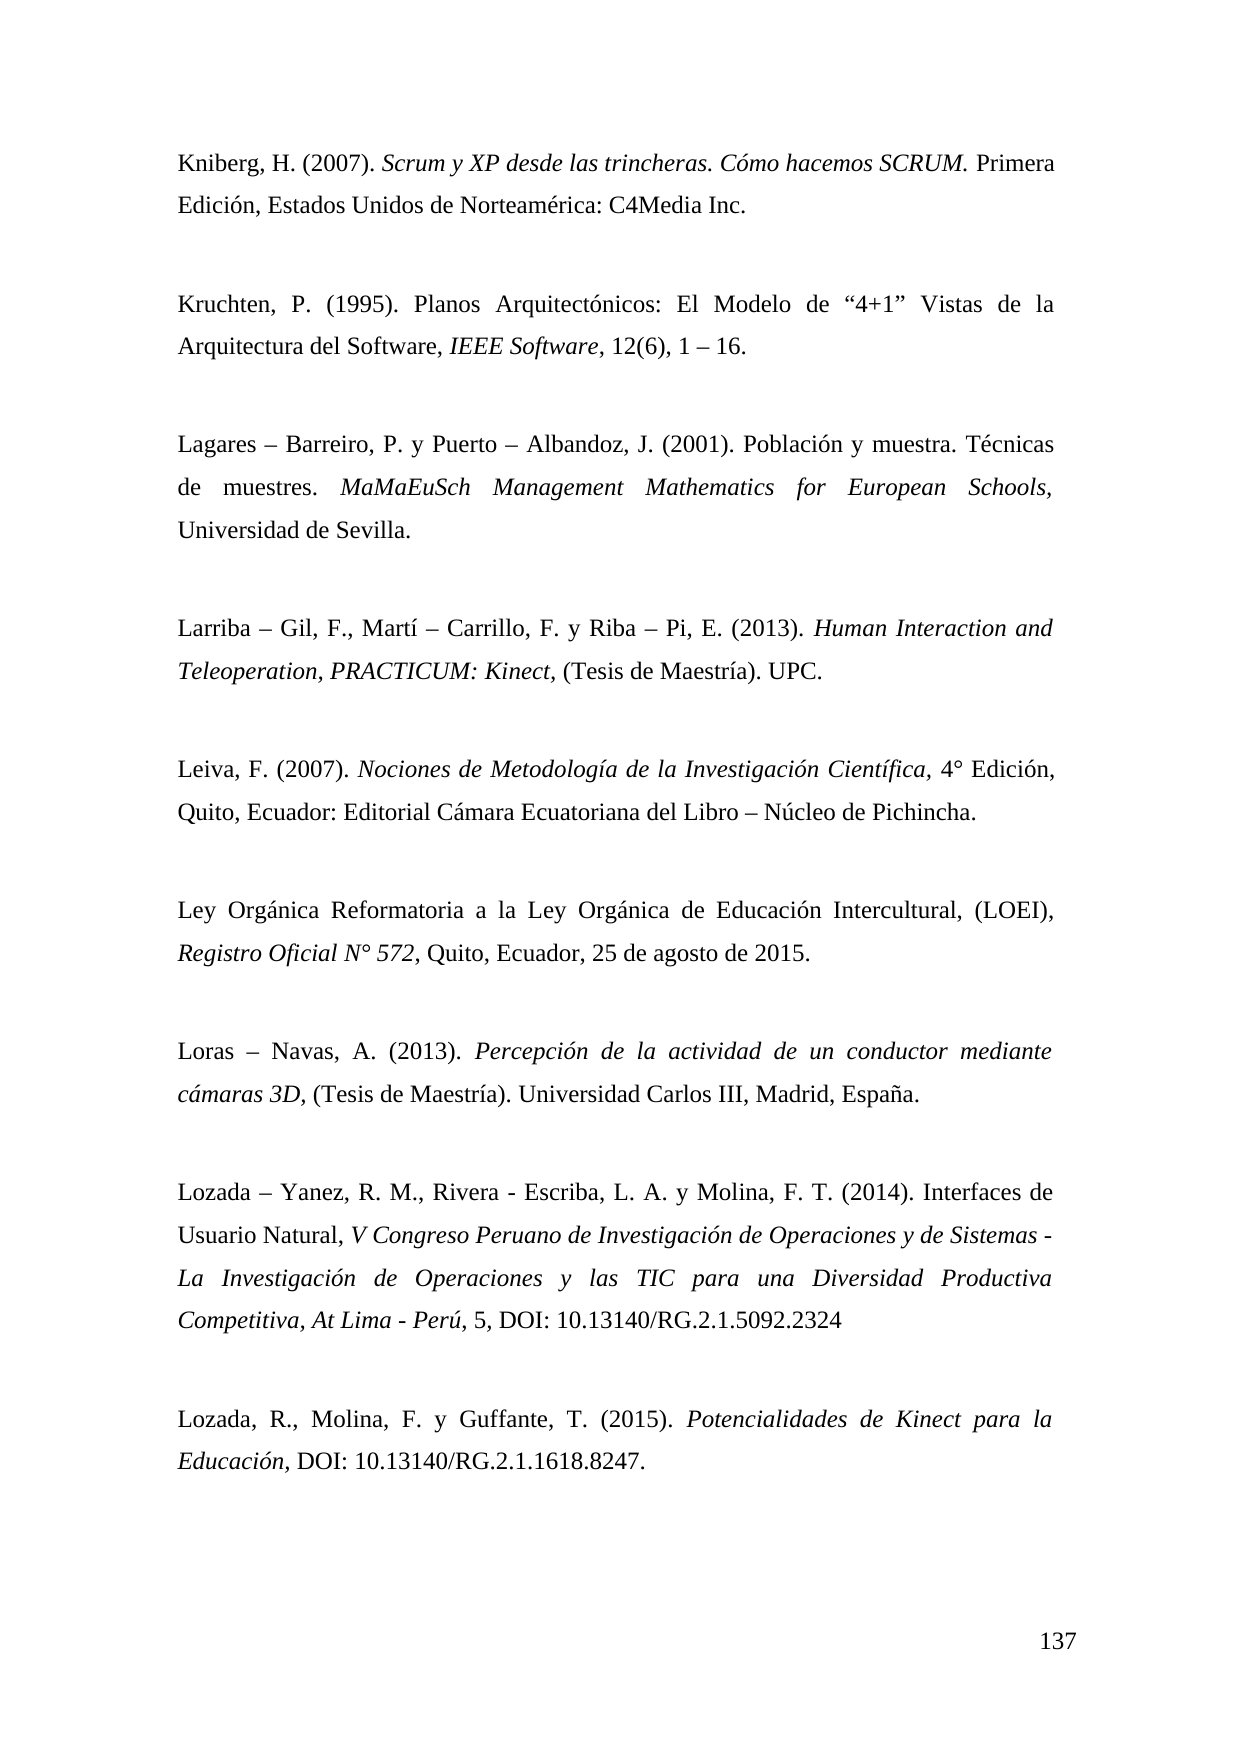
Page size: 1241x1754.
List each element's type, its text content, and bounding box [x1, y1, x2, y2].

text Kniberg, H. (2007). Scrum y XP desde las trincheras. Cómo hacemos SCRUM. Primera Edición, Estados Unidos de Norteamérica: C4Media Inc. [177, 148, 1055, 219]
text Lagares – Barreiro, P. y Puerto – Albandoz, J. (2001). Población y muestra. Técnicas de muestres. MaMaEuSch Management Mathematics for European Schools, Universidad de Sevilla. [177, 429, 1055, 544]
text Kruchten, P. (1995). Planos Arquitectónicos: El Modelo de “4+1” Vistas de la Arquitectura del Software, IEEE Software, 12(6), 1 – 16. [177, 289, 1055, 360]
text Loras – Navas, A. (2013). Percepción de la actividad de un conductor mediante cámaras 3D, (Tesis de Maestría). Universidad Carlos III, Madrid, España. [177, 1036, 1055, 1108]
text Leiva, F. (2007). Nociones de Metodología de la Investigación Científica, 4° Edición, Quito, Ecuador: Editorial Cámara Ecuatoriana del Libro – Núcleo de Pichincha. [177, 754, 1055, 826]
text Ley Orgánica Reformatoria a la Ley Orgánica de Educación Intercultural, (LOEI), Registro Oficial N° 572, Quito, Ecuador, 25 de agosto de 2015. [177, 895, 1055, 967]
text Larriba – Gil, F., Martí – Carrillo, F. y Riba – Pi, E. (2013). Human Interaction and Teleoperation, PRACTICUM: Kinect, (Tesis de Maestría). UPC. [177, 613, 1055, 685]
text Lozada – Yanez, R. M., Rivera - Escriba, L. A. y Molina, F. T. (2014). Interfaces de Usuario Natural, V Congreso Peruano de Investigación de Operaciones y de Sistemas - La Investigación de Operaciones y las TIC para una Diversidad Productiva Competitiva, At Lima - Perú, 5, DOI: 10.13140/RG.2.1.5092.2324 [177, 1177, 1055, 1334]
text Lozada, R., Molina, F. y Guffante, T. (2015). Potencialidades de Kinect para la Educación, DOI: 10.13140/RG.2.1.1618.8247. [177, 1404, 1055, 1475]
